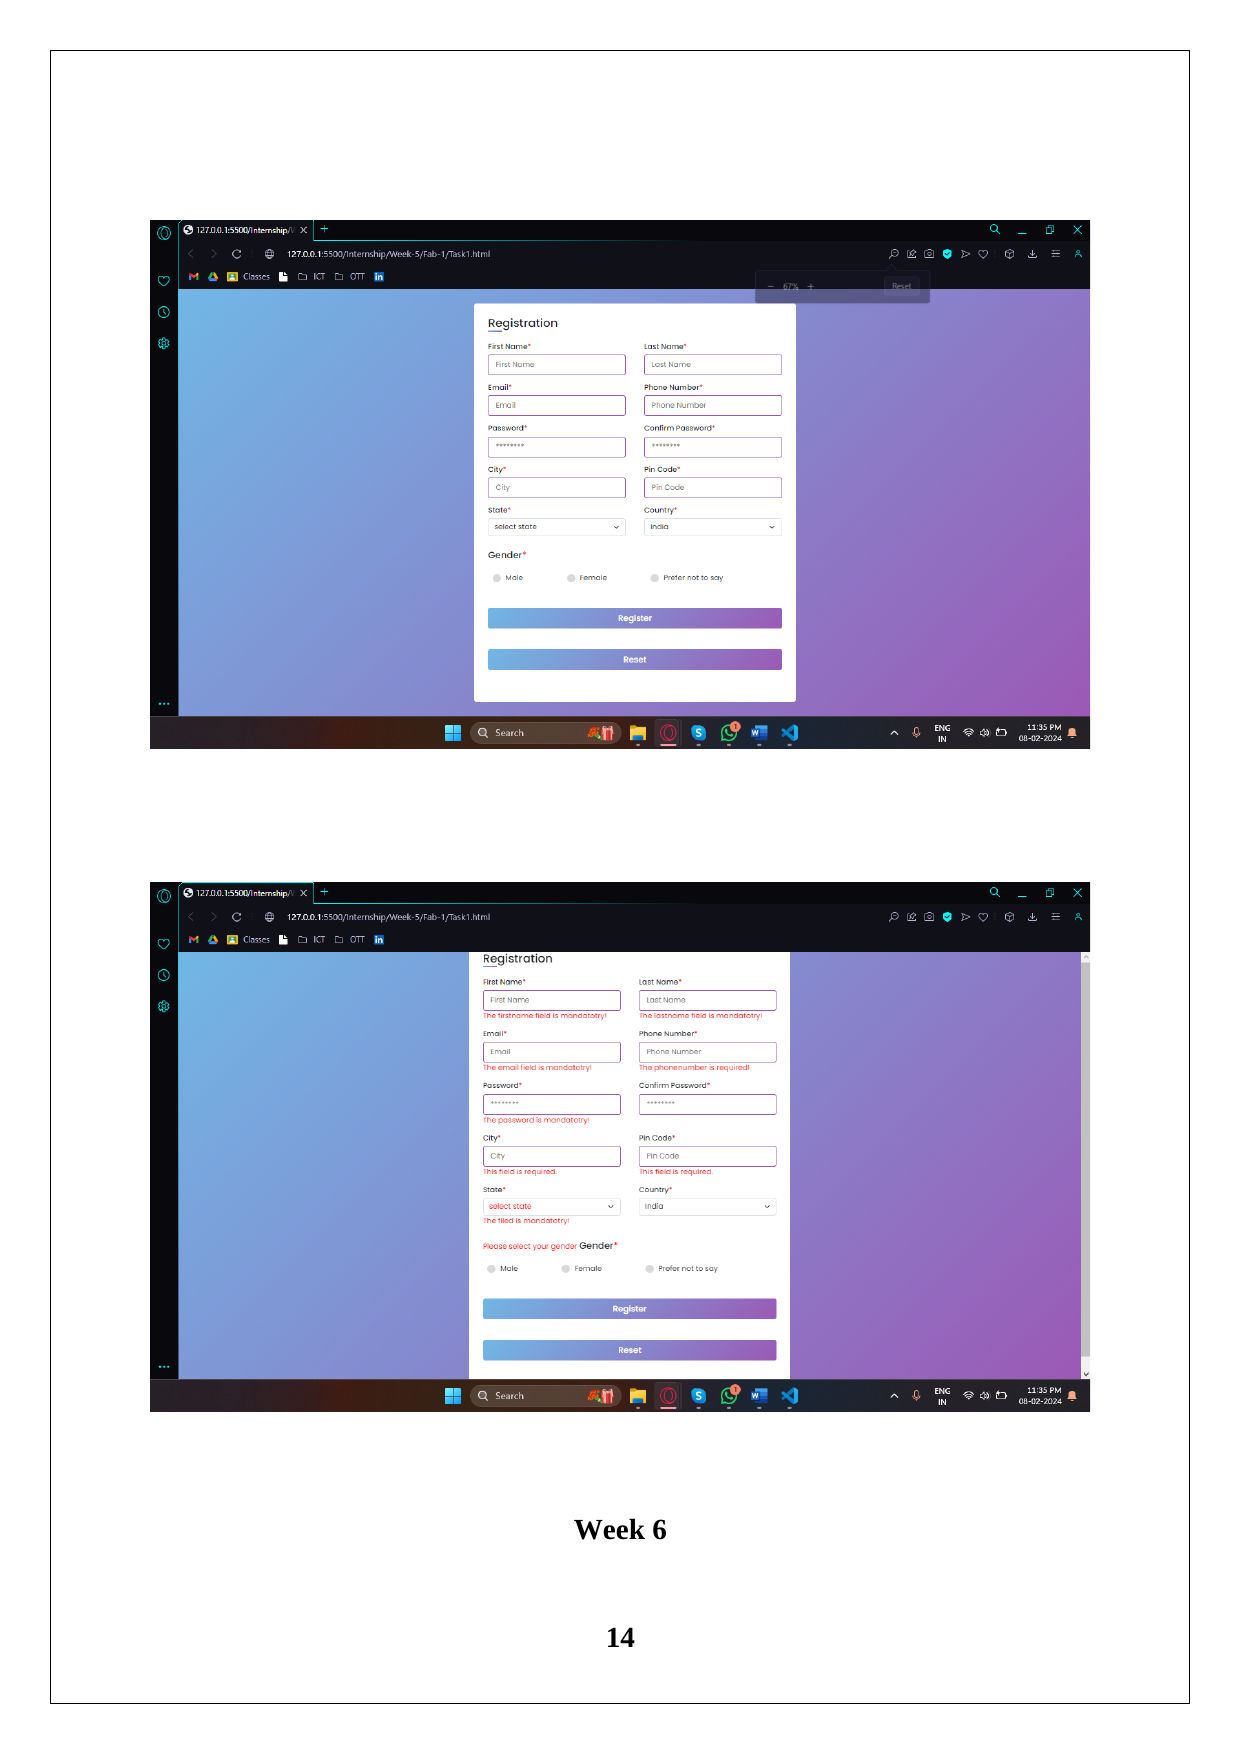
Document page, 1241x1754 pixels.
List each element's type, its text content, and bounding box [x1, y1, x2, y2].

picture [150, 882, 1091, 1412]
picture [150, 220, 1091, 749]
text Week 6 [150, 1512, 1090, 1546]
